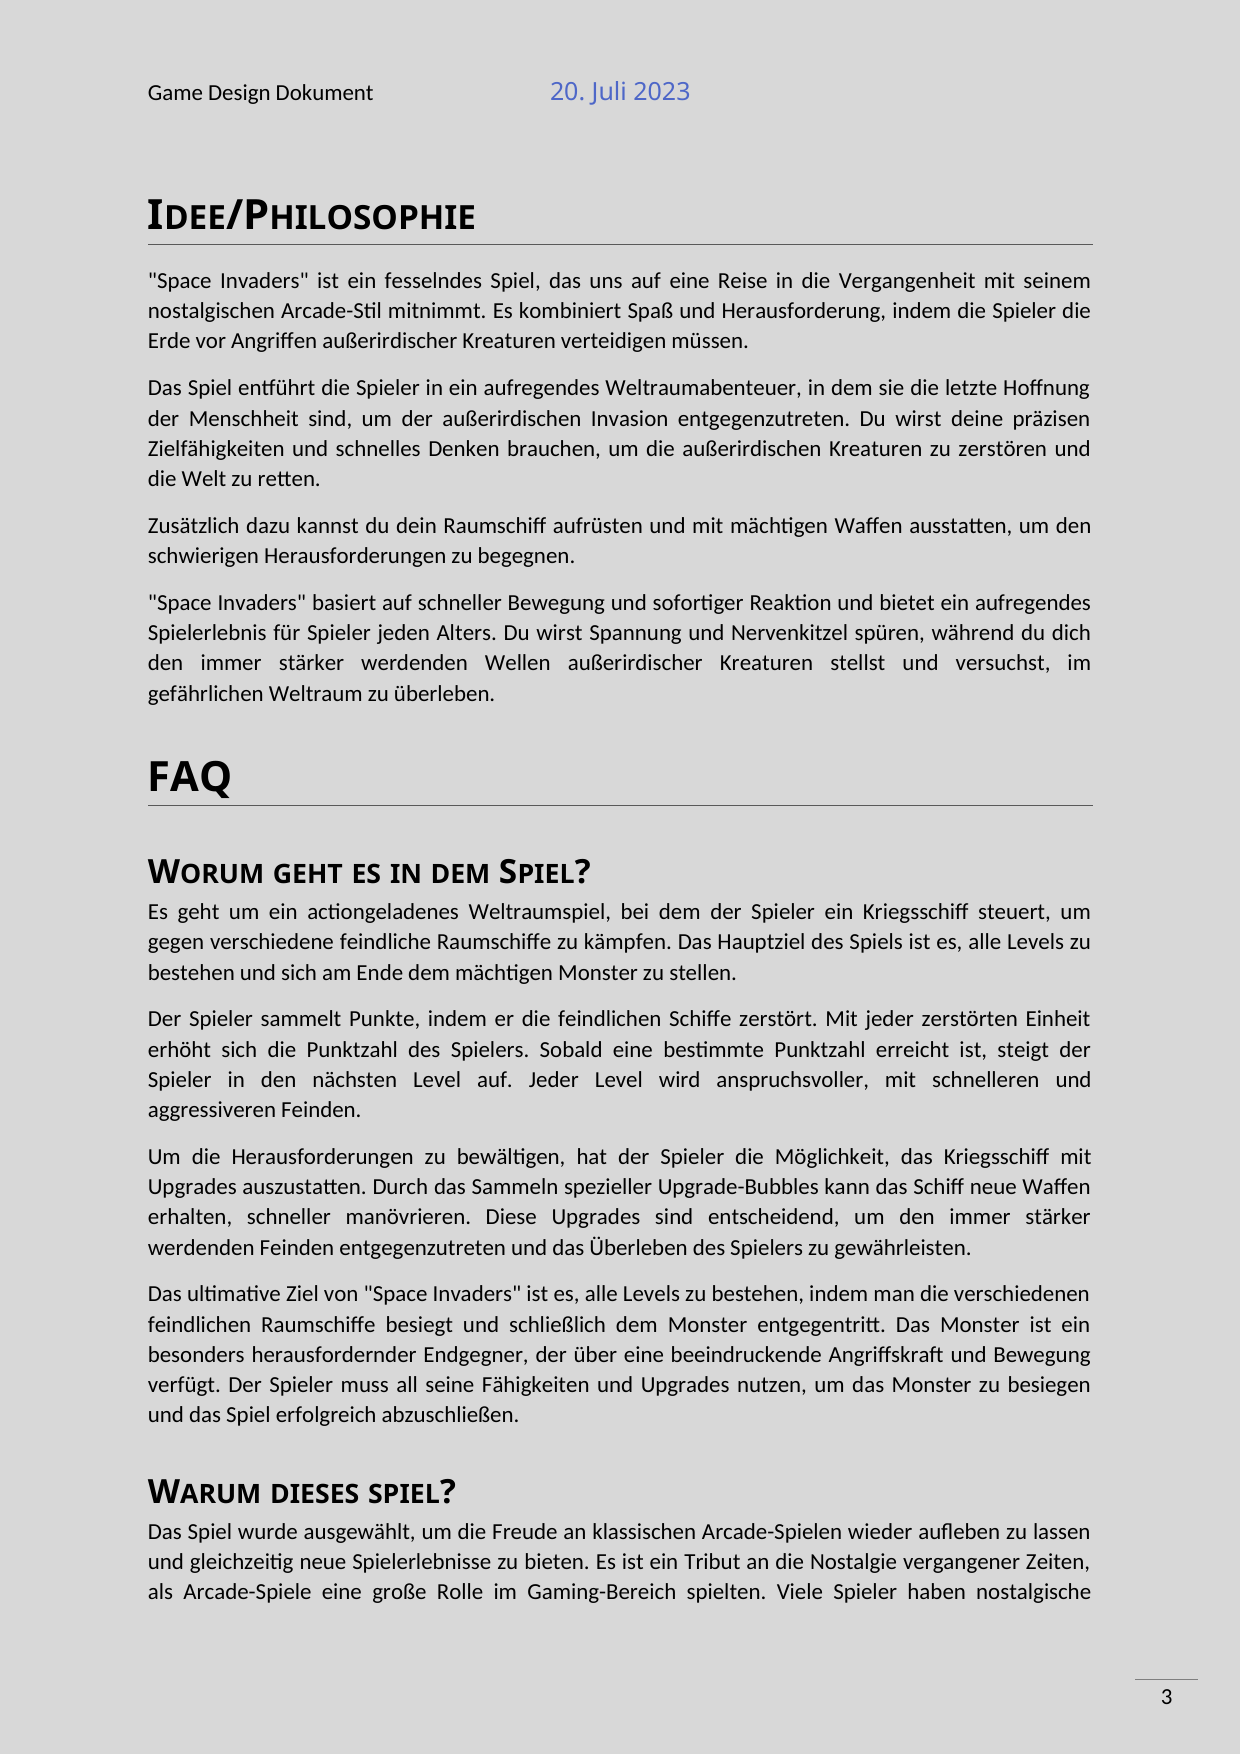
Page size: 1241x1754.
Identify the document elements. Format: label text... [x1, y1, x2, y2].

text Das ultimative Ziel von "Space Invaders" ist es, alle Levels zu bestehen, indem man die verschiedenen feindlichen Raumschiffe besiegt und schließlich dem Monster entgegentritt. Das Monster ist ein besonders herausfordernder Endgegner, der über eine beeindruckende Angriffskraft und Bewegung verfügt. Der Spieler muss all seine Fähigkeiten und Upgrades nutzen, um das Monster zu besiegen und das Spiel erfolgreich abzuschließen. [148, 1279, 1093, 1428]
subtitle Idee/Philosophie [148, 185, 1093, 244]
subtitle Warum dieses spiel? [148, 1468, 1093, 1513]
text Der Spieler sammelt Punkte, indem er die feindlichen Schiffe zerstört. Mit jeder zerstörten Einheit erhöht sich die Punktzahl des Spielers. Sobald eine bestimmte Punktzahl erreicht ist, steigt der Spieler in den nächsten Level auf. Jeder Level wird anspruchsvoller, mit schnelleren und aggressiveren Feinden. [148, 1004, 1093, 1123]
text Um die Herausforderungen zu bewältigen, hat der Spieler die Möglichkeit, das Kriegsschiff mit Upgrades auszustatten. Durch das Sammeln spezieller Upgrade-Bubbles kann das Schiff neue Waffen erhalten, schneller manövrieren. Diese Upgrades sind entscheidend, um den immer stärker werdenden Feinden entgegenzutreten und das Überleben des Spielers zu gewährleisten. [148, 1142, 1093, 1261]
text "Space Invaders" ist ein fesselndes Spiel, das uns auf eine Reise in die Vergangenheit mit seinem nostalgischen Arcade-Stil mitnimmt. Es kombiniert Spaß und Herausforderung, indem die Spieler die Erde vor Angriffen außerirdischer Kreaturen verteidigen müssen. [148, 266, 1093, 354]
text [148, 1517, 1093, 1605]
text Es geht um ein actiongeladenes Weltraumspiel, bei dem der Spieler ein Kriegsschiff steuert, um gegen verschiedene feindliche Raumschiffe zu kämpfen. Das Hauptziel des Spiels ist es, alle Levels zu bestehen und sich am Ende dem mächtigen Monster zu stellen. [148, 897, 1093, 986]
text "Space Invaders" basiert auf schneller Bewegung und sofortiger Reaktion und bietet ein aufregendes Spielerlebnis für Spieler jeden Alters. Du wirst Spannung und Nervenkitzel spüren, während du dich den immer stärker werdenden Wellen außerirdischer Kreaturen stellst und versuchst, im gefährlichen Weltraum zu überleben. [148, 588, 1093, 707]
subtitle FAQ [148, 746, 1093, 805]
subtitle Worum geht es in dem Spiel? [148, 848, 1093, 894]
text Das Spiel entführt die Spieler in ein aufregendes Weltraumabenteuer, in dem sie die letzte Hoffnung der Menschheit sind, um der außerirdischen Invasion entgegenzutreten. Du wirst deine präzisen Zielfähigkeiten und schnelles Denken brauchen, um die außerirdischen Kreaturen zu zerstören und die Welt zu retten. [148, 373, 1093, 492]
text Zusätzlich dazu kannst du dein Raumschiff aufrüsten und mit mächtigen Waffen ausstatten, um den schwierigen Herausforderungen zu begegnen. [148, 511, 1093, 569]
